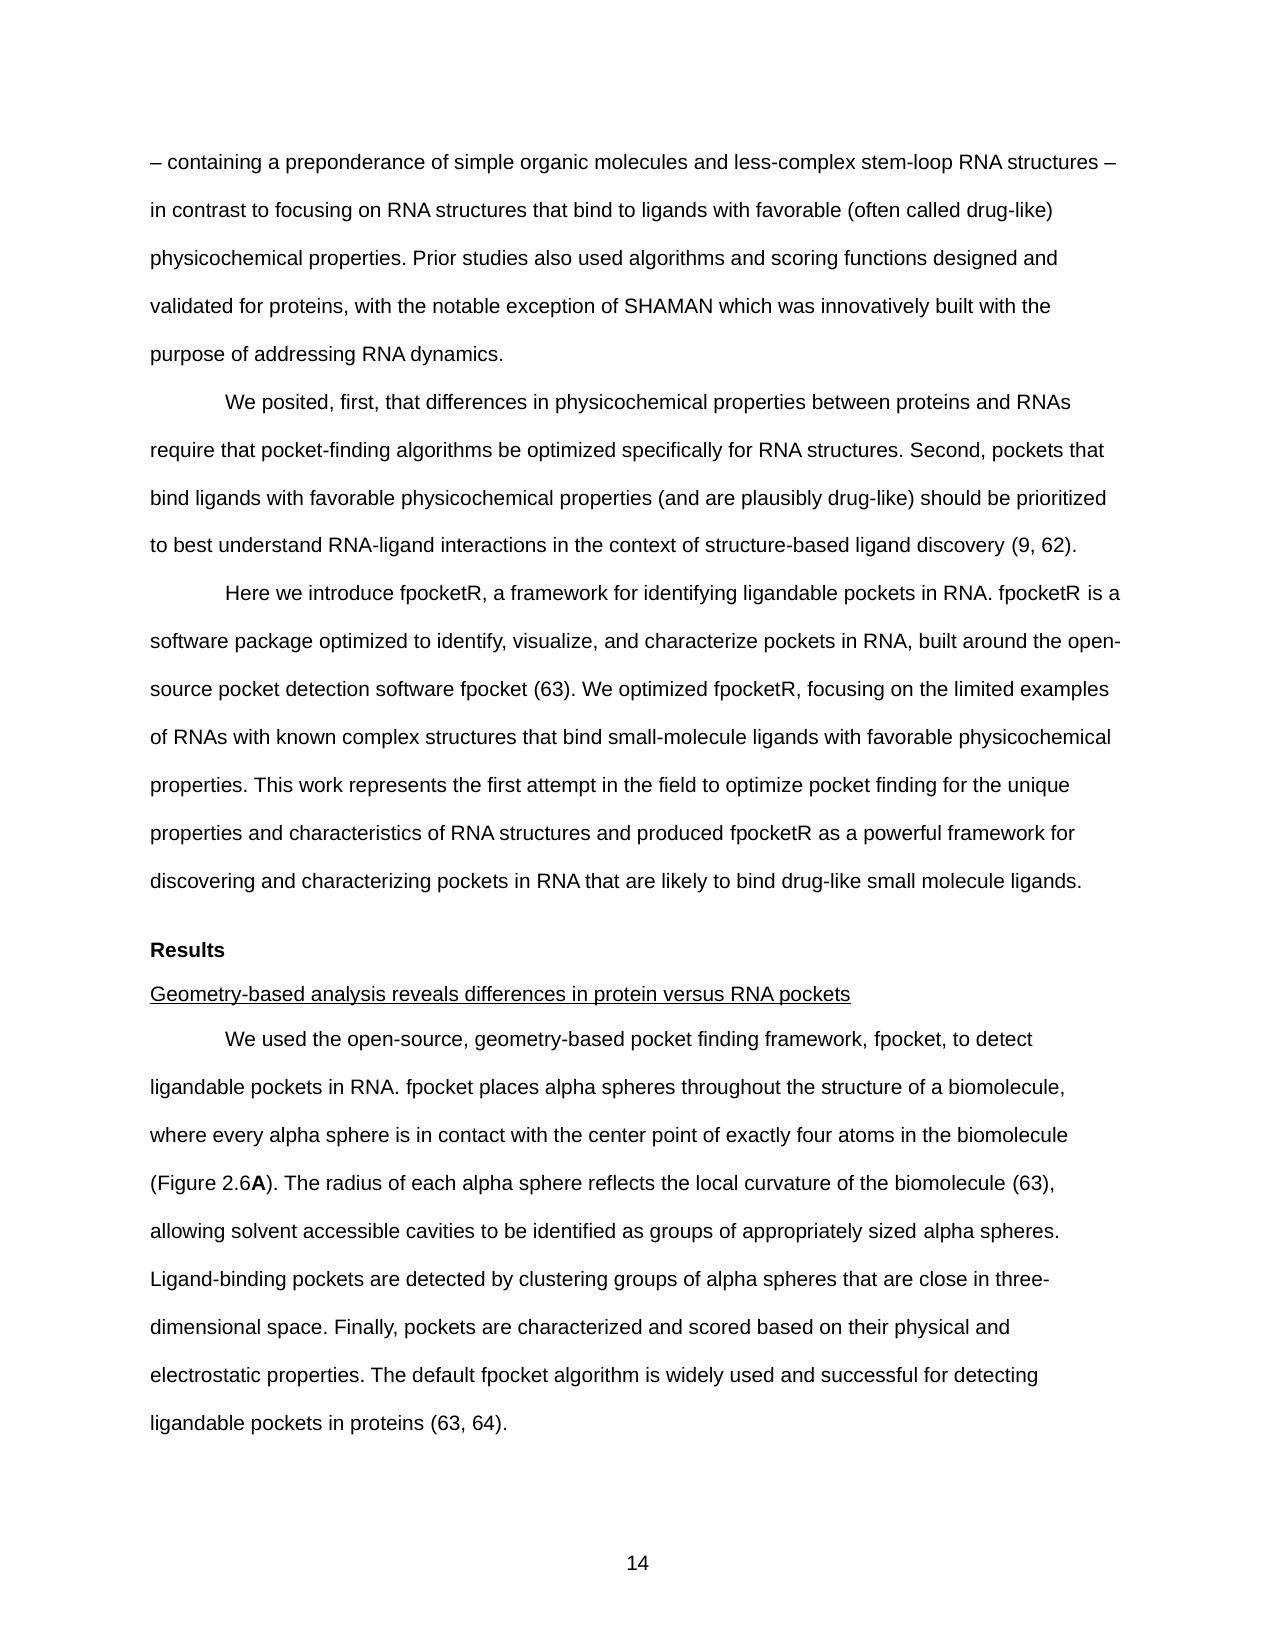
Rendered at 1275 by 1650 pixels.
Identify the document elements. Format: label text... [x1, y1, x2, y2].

subtitle Geometry-based analysis reveals differences in protein versus RNA pockets [150, 982, 1125, 1006]
list We used the open-source, geometry-based pocket finding framework, fpocket, to detect ligandable pockets in RNA. fpocket places alpha spheres throughout the structure of a biomolecule, where every alpha sphere is in contact with the center point of exactly four atoms in the biomolecule (Figure 2.1A). The radius of each alpha sphere reflects the local curvature of the biomolecule , allowing solvent accessible cavities to be identified as groups of appropriately sized alpha spheres. Ligand-binding pockets are detected by clustering groups of alpha spheres that are close in three-dimensional space. Finally, pockets are characterized and scored based on their physical and electrostatic properties. The default fpocket algorithm is widely used and successful for detecting ligandable pockets in proteins . [150, 1027, 1125, 1434]
subtitle Results [150, 937, 1125, 961]
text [150, 150, 1125, 366]
text We posited, first, that differences in physicochemical properties between proteins and RNAs require that pocket-finding algorithms be optimized specifically for RNA structures. Second, pockets that bind ligands with favorable physicochemical properties (and are plausibly drug-like) should be prioritized to best understand RNA-ligand interactions in the context of structure-based ligand discovery . [150, 389, 1125, 557]
text Here we introduce fpocketR, a framework for identifying ligandable pockets in RNA. fpocketR is a software package optimized to identify, visualize, and characterize pockets in RNA, built around the open-source pocket detection software fpocket . We optimized fpocketR, focusing on the limited examples of RNAs with known complex structures that bind small-molecule ligands with favorable physicochemical properties. This work represents the first attempt in the field to optimize pocket finding for the unique properties and characteristics of RNA structures and produced fpocketR as a powerful framework for discovering and characterizing pockets in RNA that are likely to bind drug-like small molecule ligands. [150, 581, 1125, 893]
